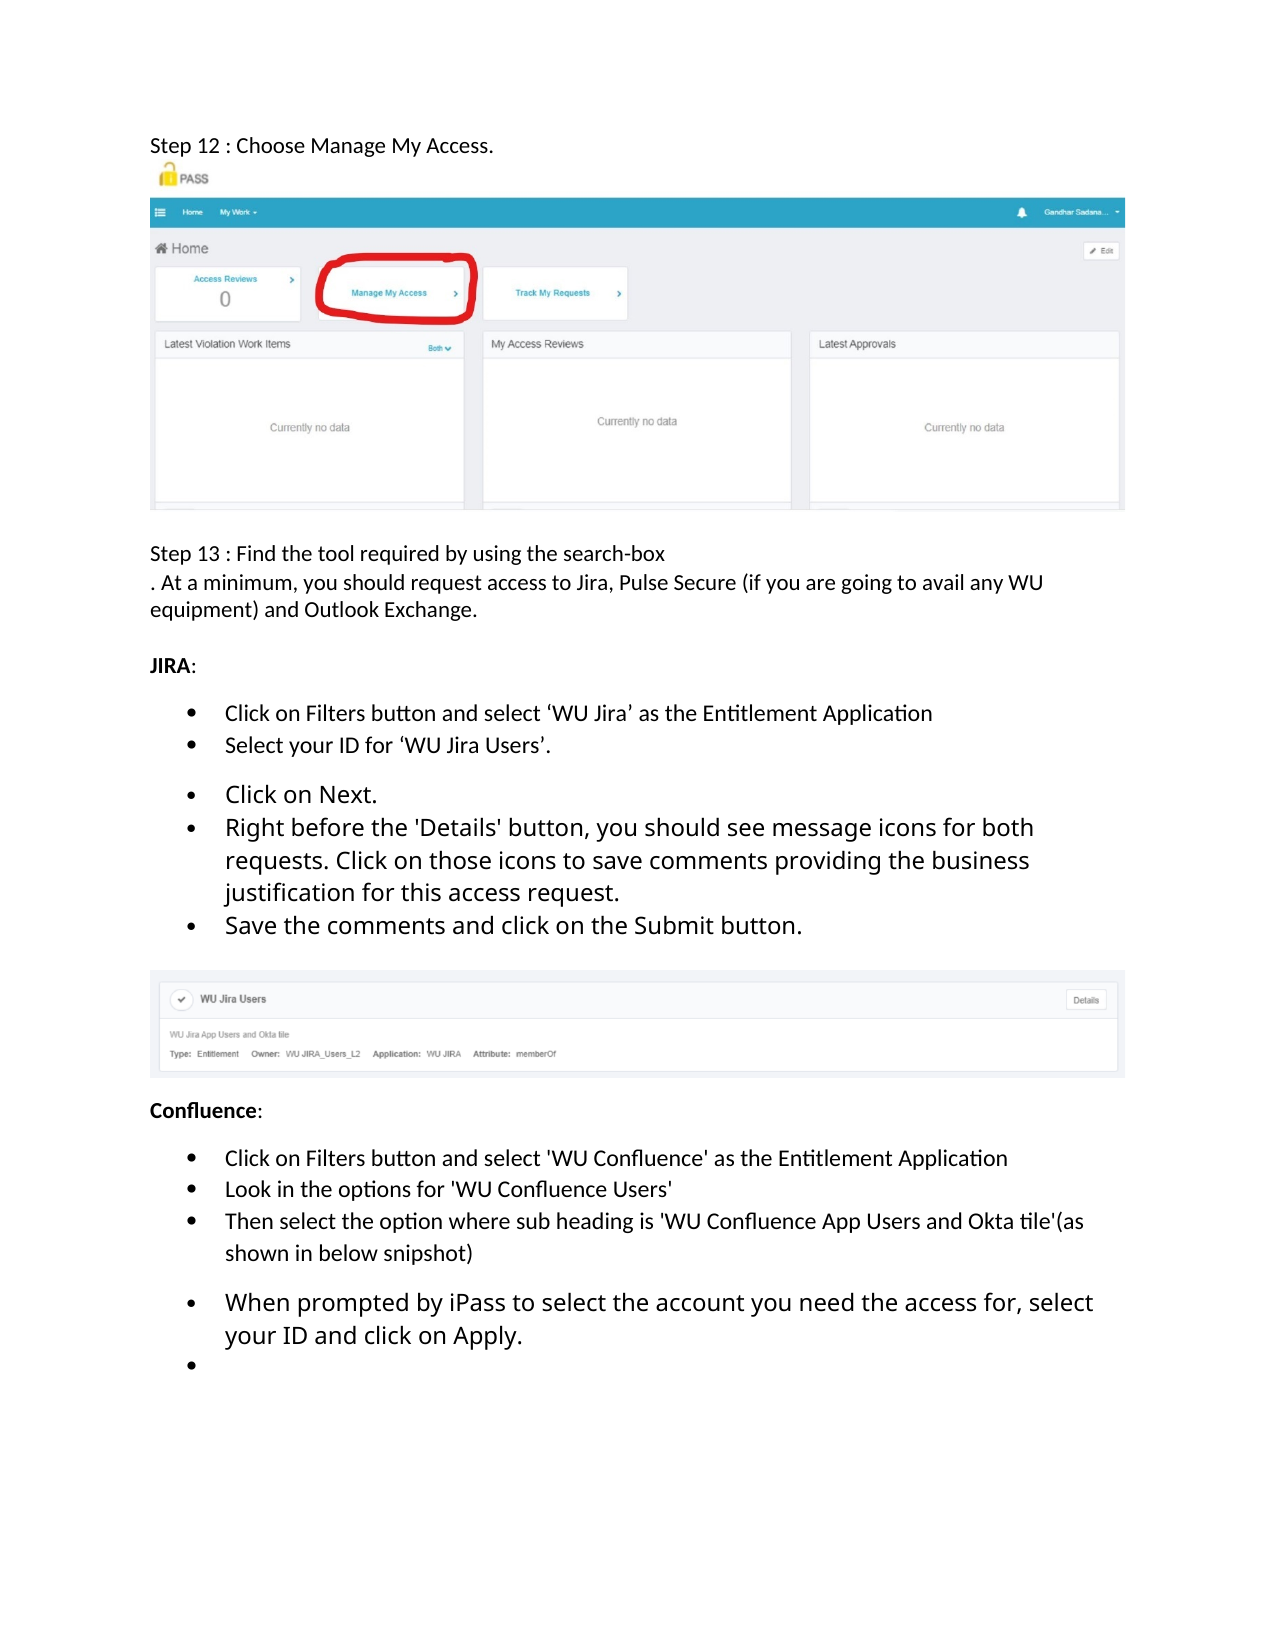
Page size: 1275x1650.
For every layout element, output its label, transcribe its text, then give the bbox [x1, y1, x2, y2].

list Click on Next. [187, 778, 1125, 811]
text Confluence: [150, 1096, 1125, 1124]
list Save the comments and click on the Submit button. [187, 909, 1125, 941]
text Step 12 : Choose Manage My Access. [150, 131, 1125, 159]
list Right before the 'Details' button, you should see message icons for both requests. Click on those icons to save comments providing the business justification for this access request. [187, 811, 1125, 909]
text JIRA: [150, 652, 1125, 680]
picture [150, 159, 1125, 512]
list Look in the options for 'WU Confluence Users' [187, 1174, 1125, 1204]
list Then select the option where sub heading is 'WU Confluence App Users and Okta tile'(as shown in below snipshot) [187, 1206, 1125, 1267]
list Click on Filters button and select 'WU Confluence' as the Entitlement Application [187, 1143, 1125, 1172]
list Click on Filters button and select ‘WU Jira’ as the Entitlement Application [187, 698, 1125, 728]
picture [150, 970, 1125, 1078]
list Select your ID for ‘WU Jira Users’. [187, 730, 1125, 759]
text . At a minimum, you should request access to Jira, Pulse Secure (if you are going to avail any WU equipment) and Outlook Exchange. [150, 568, 1125, 624]
list When prompted by iPass to select the account you need the access for, select your ID and click on Apply. [187, 1286, 1125, 1351]
text Step 13 : Find the tool required by using the search-box [150, 539, 1125, 568]
